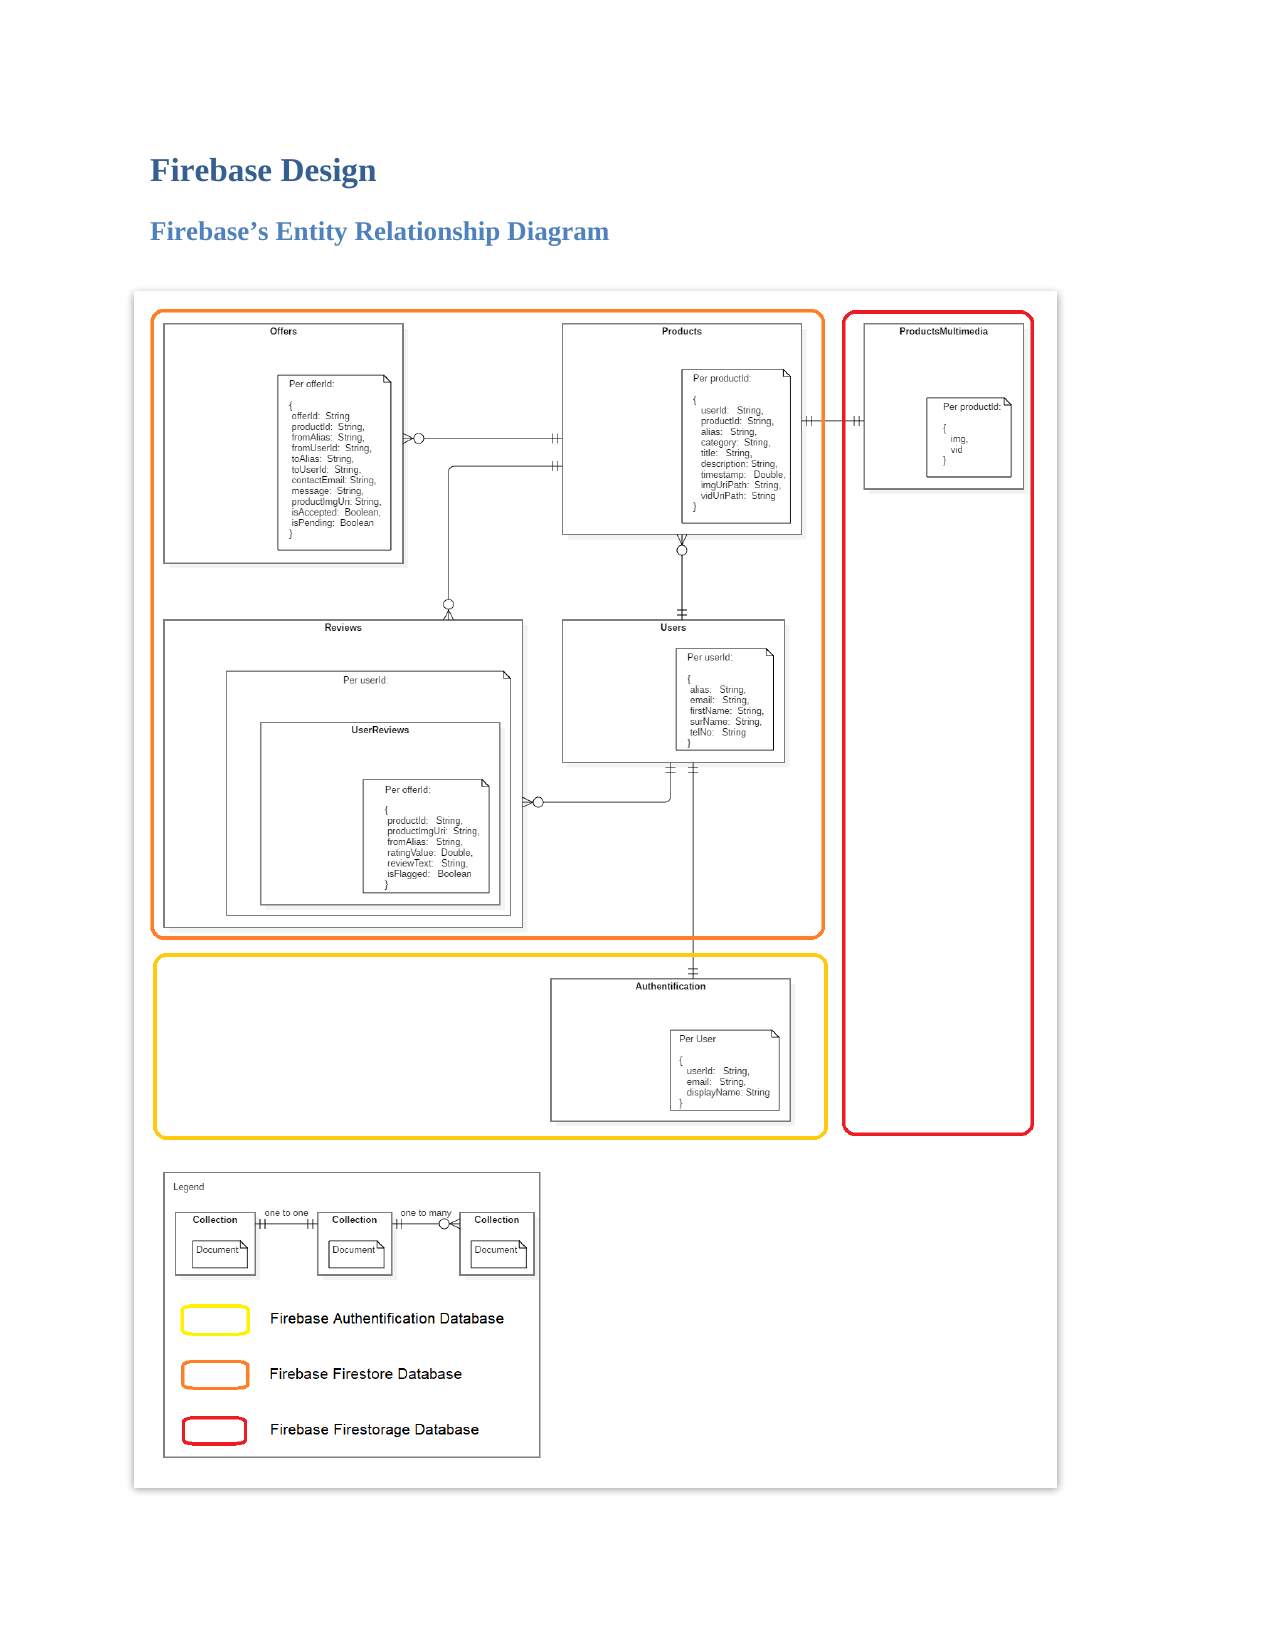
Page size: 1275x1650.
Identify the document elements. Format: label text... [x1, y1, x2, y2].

picture [148, 306, 1043, 1473]
subtitle Firebase Design [150, 150, 1125, 188]
subtitle Firebase’s Entity Relationship Diagram [150, 215, 1125, 246]
